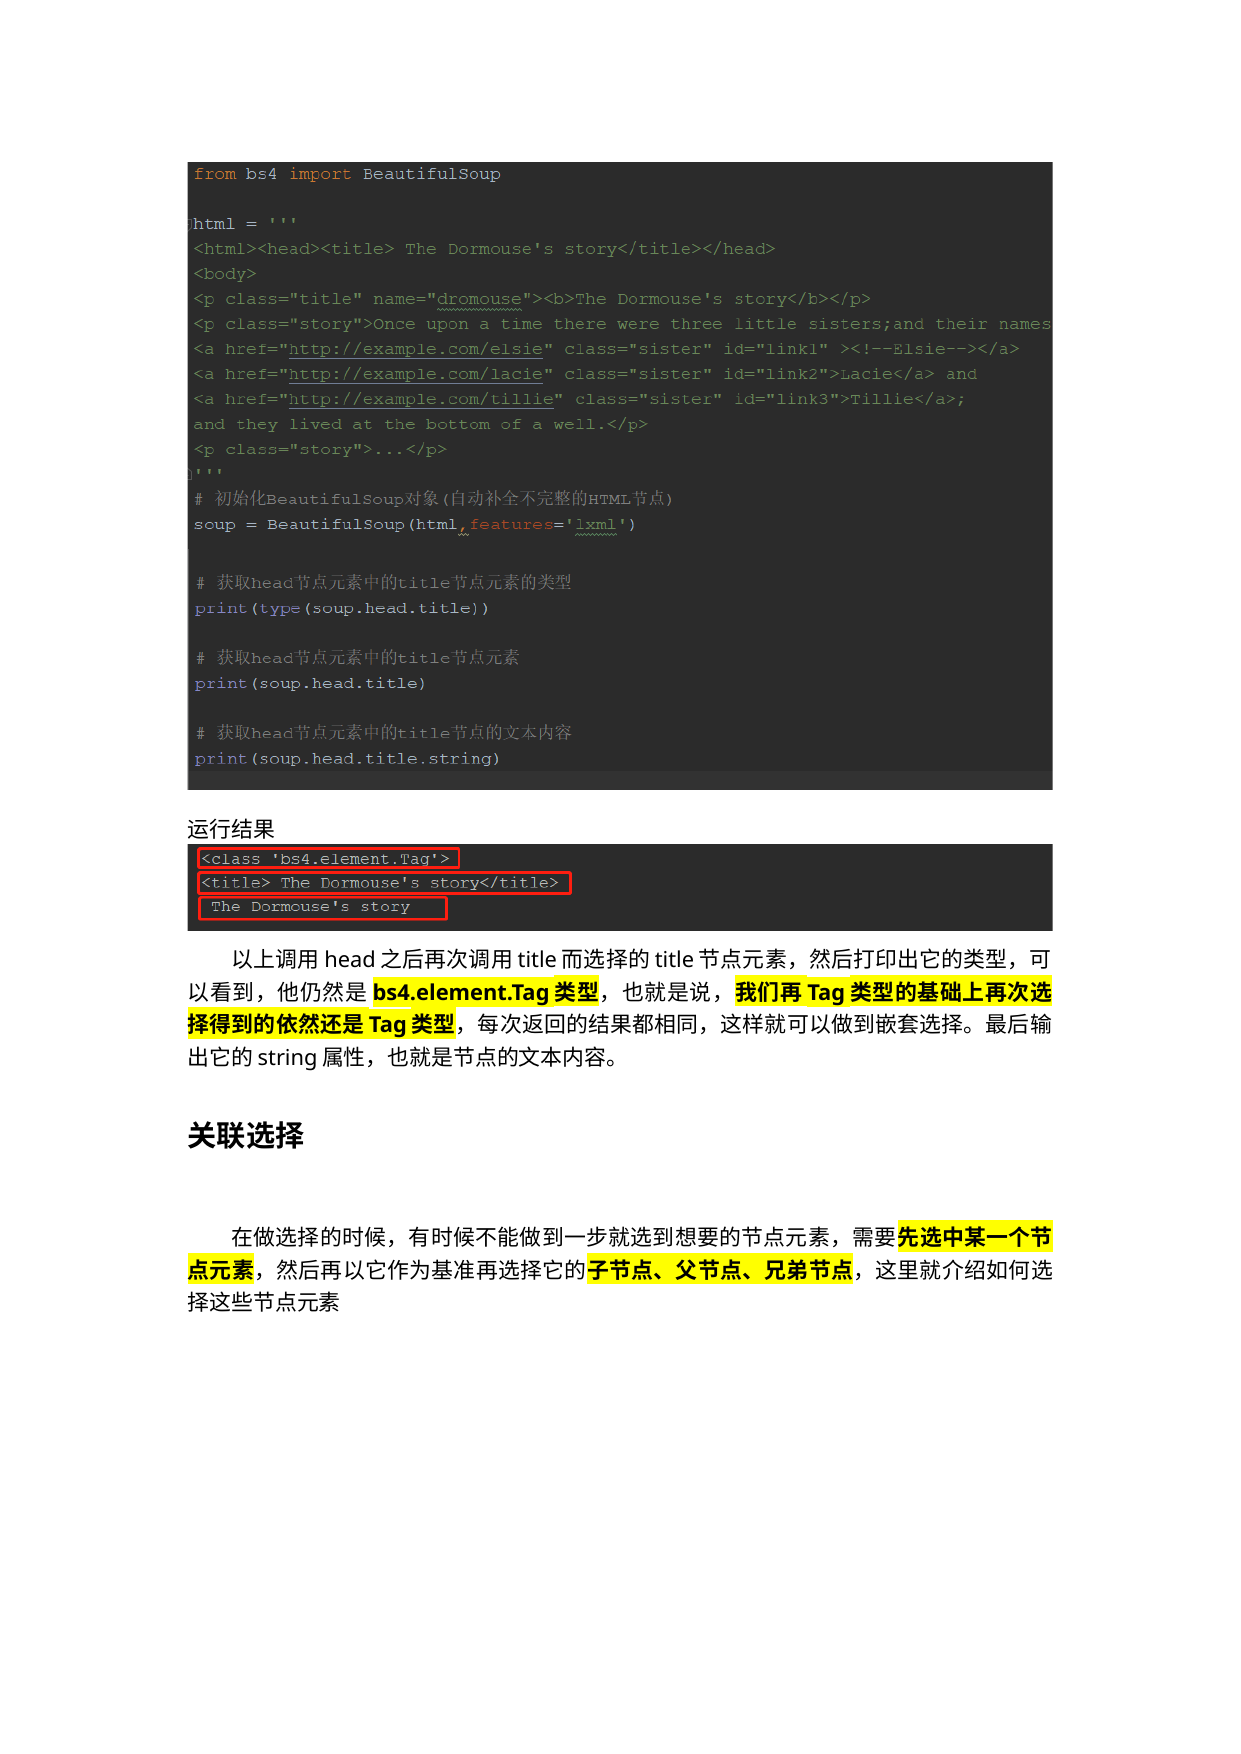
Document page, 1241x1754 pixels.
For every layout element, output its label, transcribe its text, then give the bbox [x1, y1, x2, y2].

text 运行结果 [187, 812, 1053, 844]
text 以上调用head之后再次调用title而选择的title节点元素，然后打印出它的类型，可以看到，他仍然是bs4.element.Tag类型，也就是说，我们再Tag类型的基础上再次选择得到的依然还是Tag类型，每次返回的结果都相同，这样就可以做到嵌套选择。最后输出它的string属性，也就是节点的文本内容。 [187, 942, 1053, 1072]
picture [187, 844, 1053, 931]
subtitle 关联选择 [187, 1101, 1053, 1166]
text 在做选择的时候，有时候不能做到一步就选到想要的节点元素，需要先选中某一个节点元素，然后再以它作为基准再选择它的子节点、父节点、兄弟节点，这里就介绍如何选择这些节点元素 [187, 1220, 1053, 1317]
picture [187, 162, 1053, 790]
